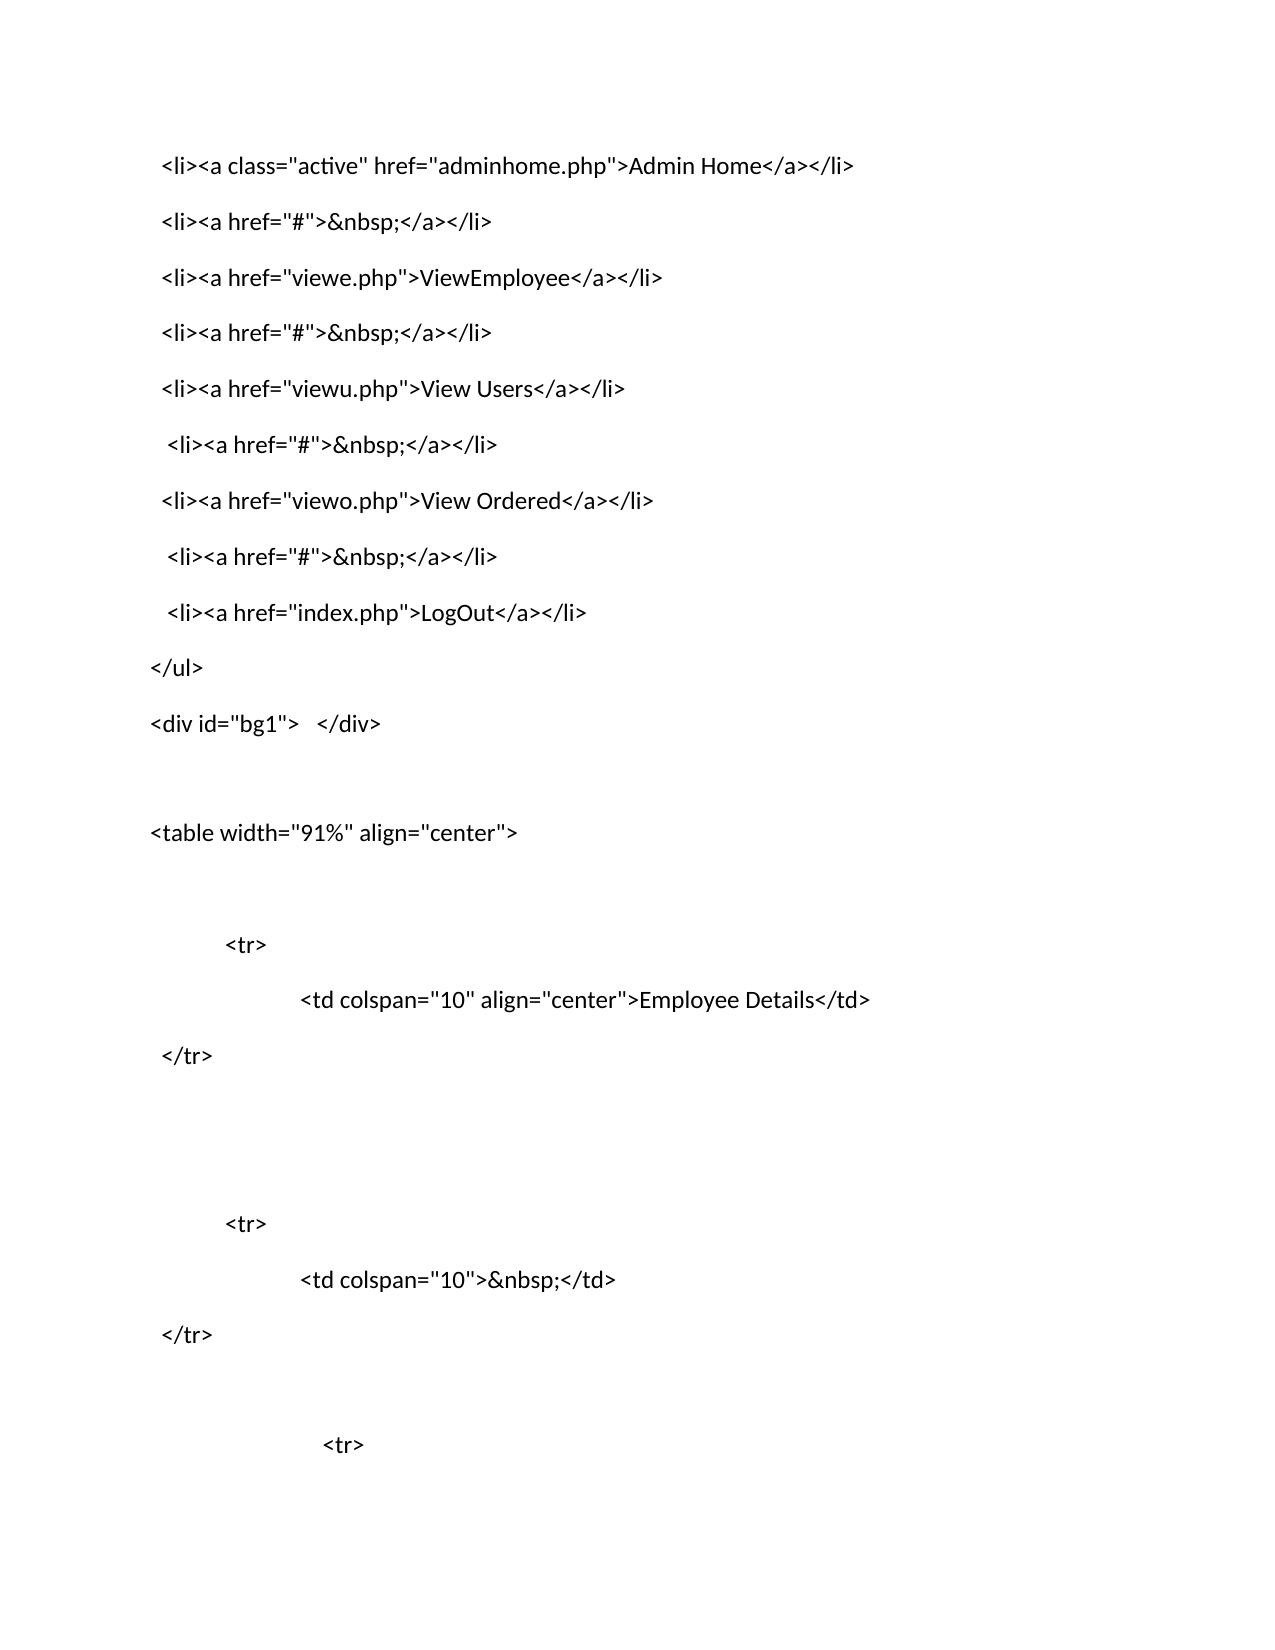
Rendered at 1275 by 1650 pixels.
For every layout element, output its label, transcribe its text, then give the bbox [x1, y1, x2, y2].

text <td colspan="10" align="center">Employee Details</td> [150, 985, 1125, 1015]
text <li><a href="viewu.php">View Users</a></li> [150, 373, 1125, 404]
text </ul> [150, 652, 1125, 683]
text </tr> [150, 1320, 1125, 1350]
text <table width="91%" align="center"> [150, 817, 1125, 848]
text <li><a class="active" href="adminhome.php">Admin Home</a></li> [150, 150, 1125, 181]
text </tr> [150, 1041, 1125, 1071]
text <li><a href="viewo.php">View Ordered</a></li> [150, 485, 1125, 516]
text <li><a href="index.php">LogOut</a></li> [150, 597, 1125, 627]
text <tr> [150, 1208, 1125, 1238]
text <li><a href="viewe.php">ViewEmployee</a></li> [150, 262, 1125, 292]
text <li><a href="#">&nbsp;</a></li> [150, 206, 1125, 236]
text <li><a href="#">&nbsp;</a></li> [150, 429, 1125, 460]
text <td colspan="10">&nbsp;</td> [150, 1264, 1125, 1294]
text <div id="bg1"> </div> [150, 708, 1125, 739]
text <tr> [150, 929, 1125, 959]
text <li><a href="#">&nbsp;</a></li> [150, 541, 1125, 571]
text <li><a href="#">&nbsp;</a></li> [150, 317, 1125, 348]
text <tr> [150, 1429, 1125, 1459]
